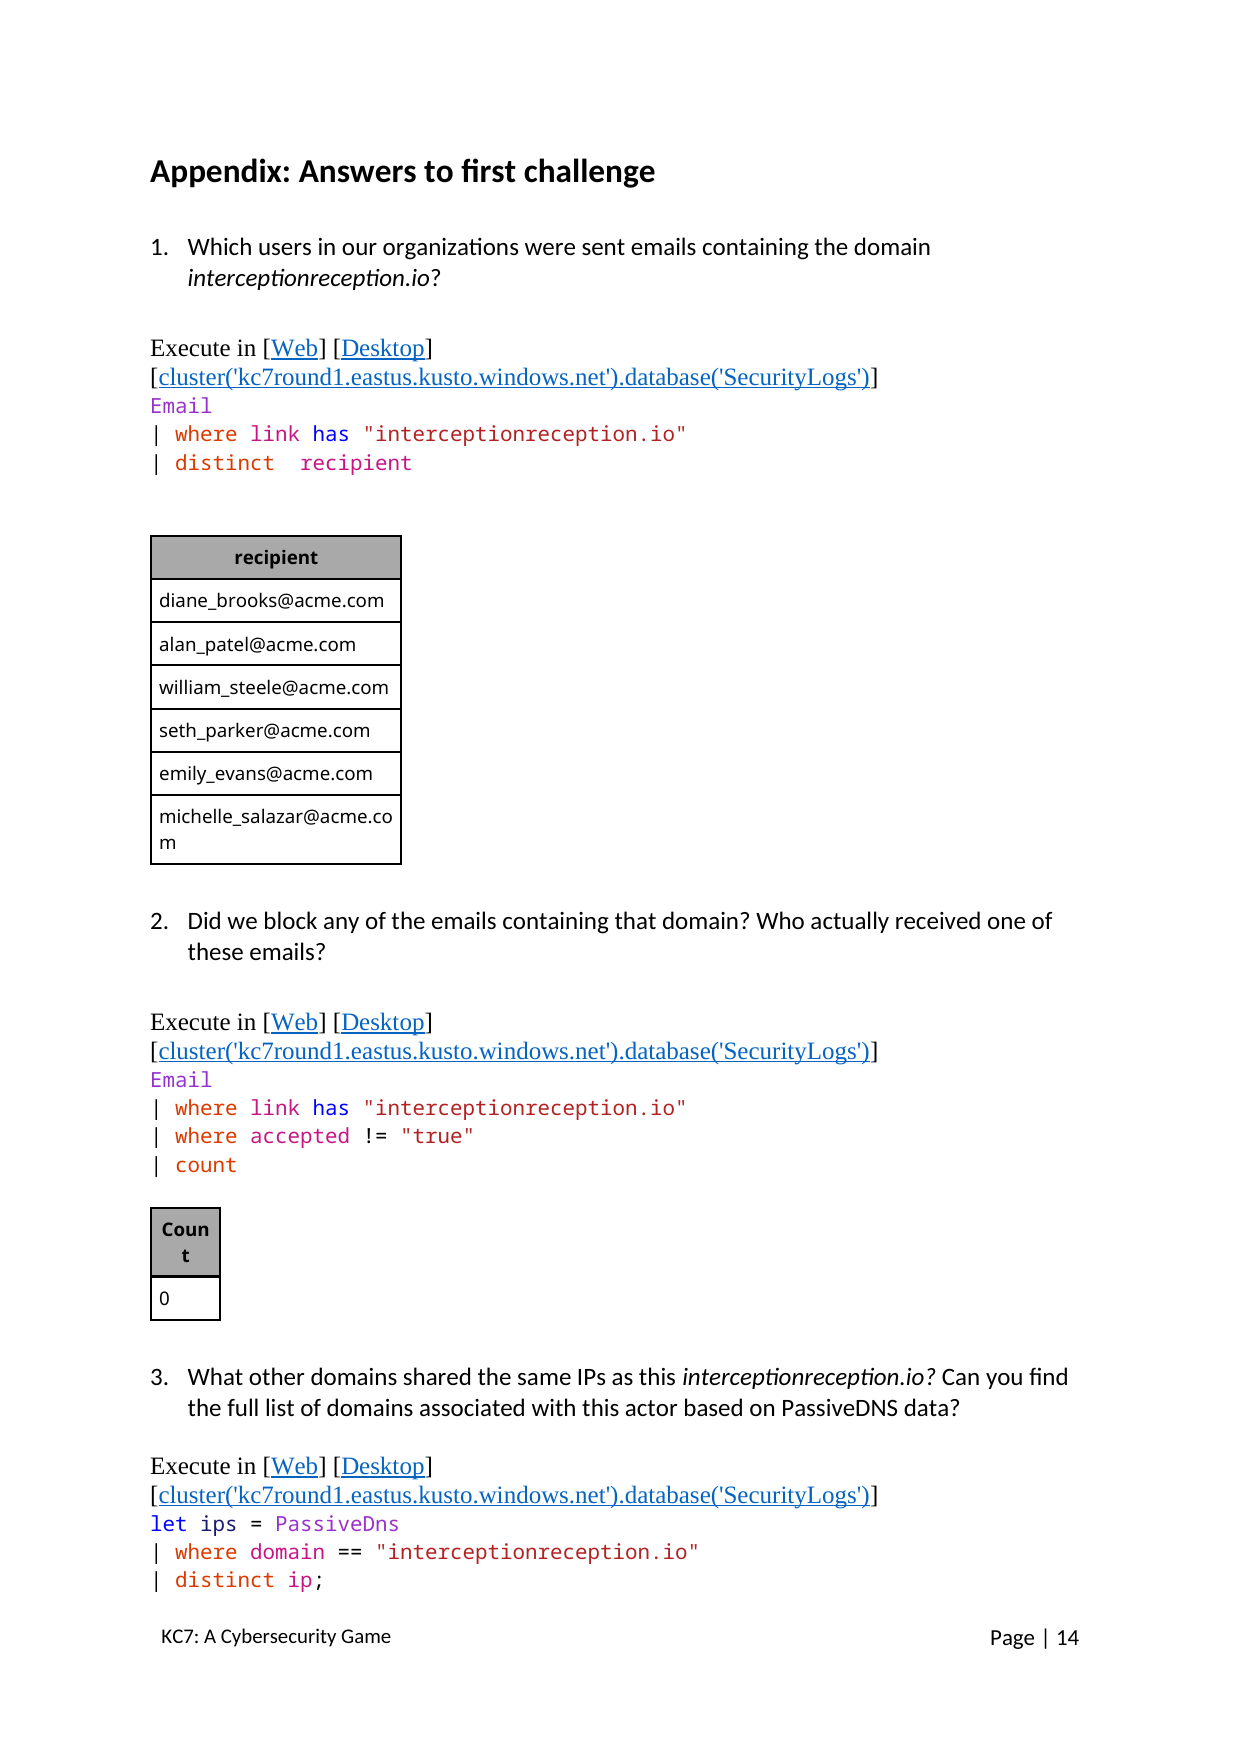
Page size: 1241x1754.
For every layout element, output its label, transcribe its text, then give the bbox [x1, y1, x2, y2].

text | where accepted != "true" [150, 1122, 1090, 1150]
text | distinct recipient [150, 448, 1090, 476]
text | distinct ip; [150, 1566, 1090, 1594]
table_cell diane_brooks@acme.com [152, 580, 400, 621]
text let ips = PassiveDns [150, 1509, 1090, 1537]
list Which users in our organizations were sent emails containing the domain interceptionreception.io? [150, 231, 1090, 292]
table_header recipient [152, 537, 400, 578]
text Appendix: Answers to first challenge [150, 150, 1090, 191]
text | where link has "interceptionreception.io" [150, 1093, 1090, 1122]
table_cell michelle_salazar@acme.com [152, 796, 400, 863]
table_cell seth_parker@acme.com [152, 710, 400, 751]
text Email [150, 1065, 1090, 1093]
text | count [150, 1150, 1090, 1178]
text | where domain == "interceptionreception.io" [150, 1537, 1090, 1566]
table_header Count [152, 1209, 219, 1275]
list Did we block any of the emails containing that domain? Who actually received one of these emails? [150, 906, 1090, 967]
text | where link has "interceptionreception.io" [150, 419, 1090, 448]
text Execute in [Web] [Desktop] [cluster('kc7round1.eastus.kusto.windows.net').database('SecurityLogs')] [150, 1007, 1090, 1065]
text Execute in [Web] [Desktop] [cluster('kc7round1.eastus.kusto.windows.net').database('SecurityLogs')] [150, 1451, 1090, 1509]
table_cell alan_patel@acme.com [152, 623, 400, 664]
list What other domains shared the same IPs as this interceptionreception.io? Can you find the full list of domains associated with this actor based on PassiveDNS data? [150, 1361, 1090, 1422]
table_cell 0 [152, 1278, 219, 1318]
text Email [150, 391, 1090, 419]
table_cell emily_evans@acme.com [152, 753, 400, 794]
table_cell william_steele@acme.com [152, 666, 400, 707]
text Execute in [Web] [Desktop] [cluster('kc7round1.eastus.kusto.windows.net').database('SecurityLogs')] [150, 333, 1090, 391]
